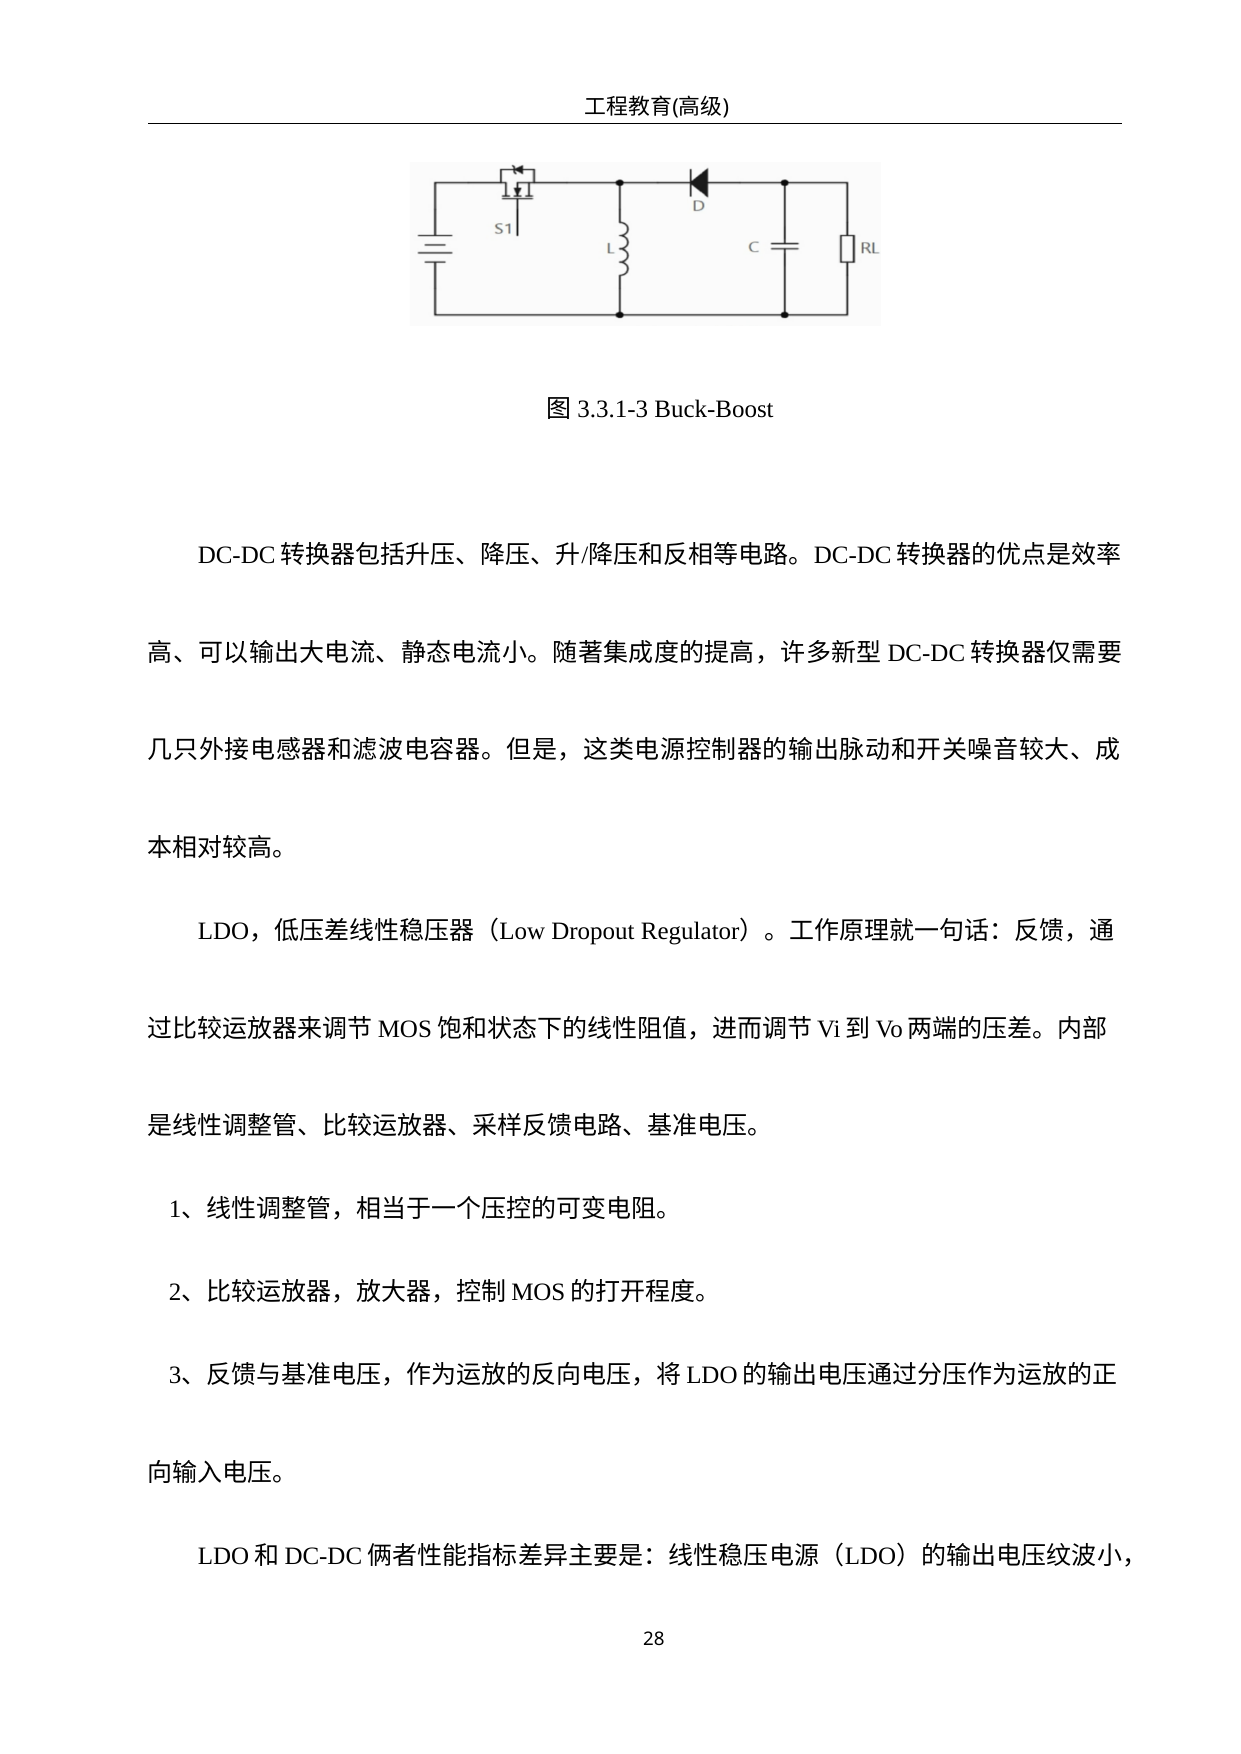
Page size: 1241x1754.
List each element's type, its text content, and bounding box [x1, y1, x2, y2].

text LDO，低压差线性稳压器（Low Dropout Regulator）。工作原理就一句话：反馈，通过比较运放器来调节MOS饱和状态下的线性阻值，进而调节Vi到Vo两端的压差。内部是线性调整管、比较运放器、采样反馈电路、基准电压。 [148, 896, 1122, 1156]
text DC-DC转换器包括升压、降压、升/降压和反相等电路。DC-DC转换器的优点是效率高、可以输出大电流、静态电流小。随著集成度的提高，许多新型DC-DC转换器仅需要几只外接电感器和滤波电容器。但是，这类电源控制器的输出脉动和开关噪音较大、成本相对较高。 [148, 521, 1122, 878]
text 1、线性调整管，相当于一个压控的可变电阻。 [148, 1174, 1122, 1239]
text 2、比较运放器，放大器，控制MOS的打开程度。 [148, 1257, 1122, 1322]
picture [409, 162, 881, 326]
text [148, 1521, 1122, 1586]
text 图 3.3.1-3 Buck-Boost [148, 374, 1122, 439]
text 3、反馈与基准电压，作为运放的反向电压，将LDO的输出电压通过分压作为运放的正向输入电压。 [148, 1341, 1122, 1503]
